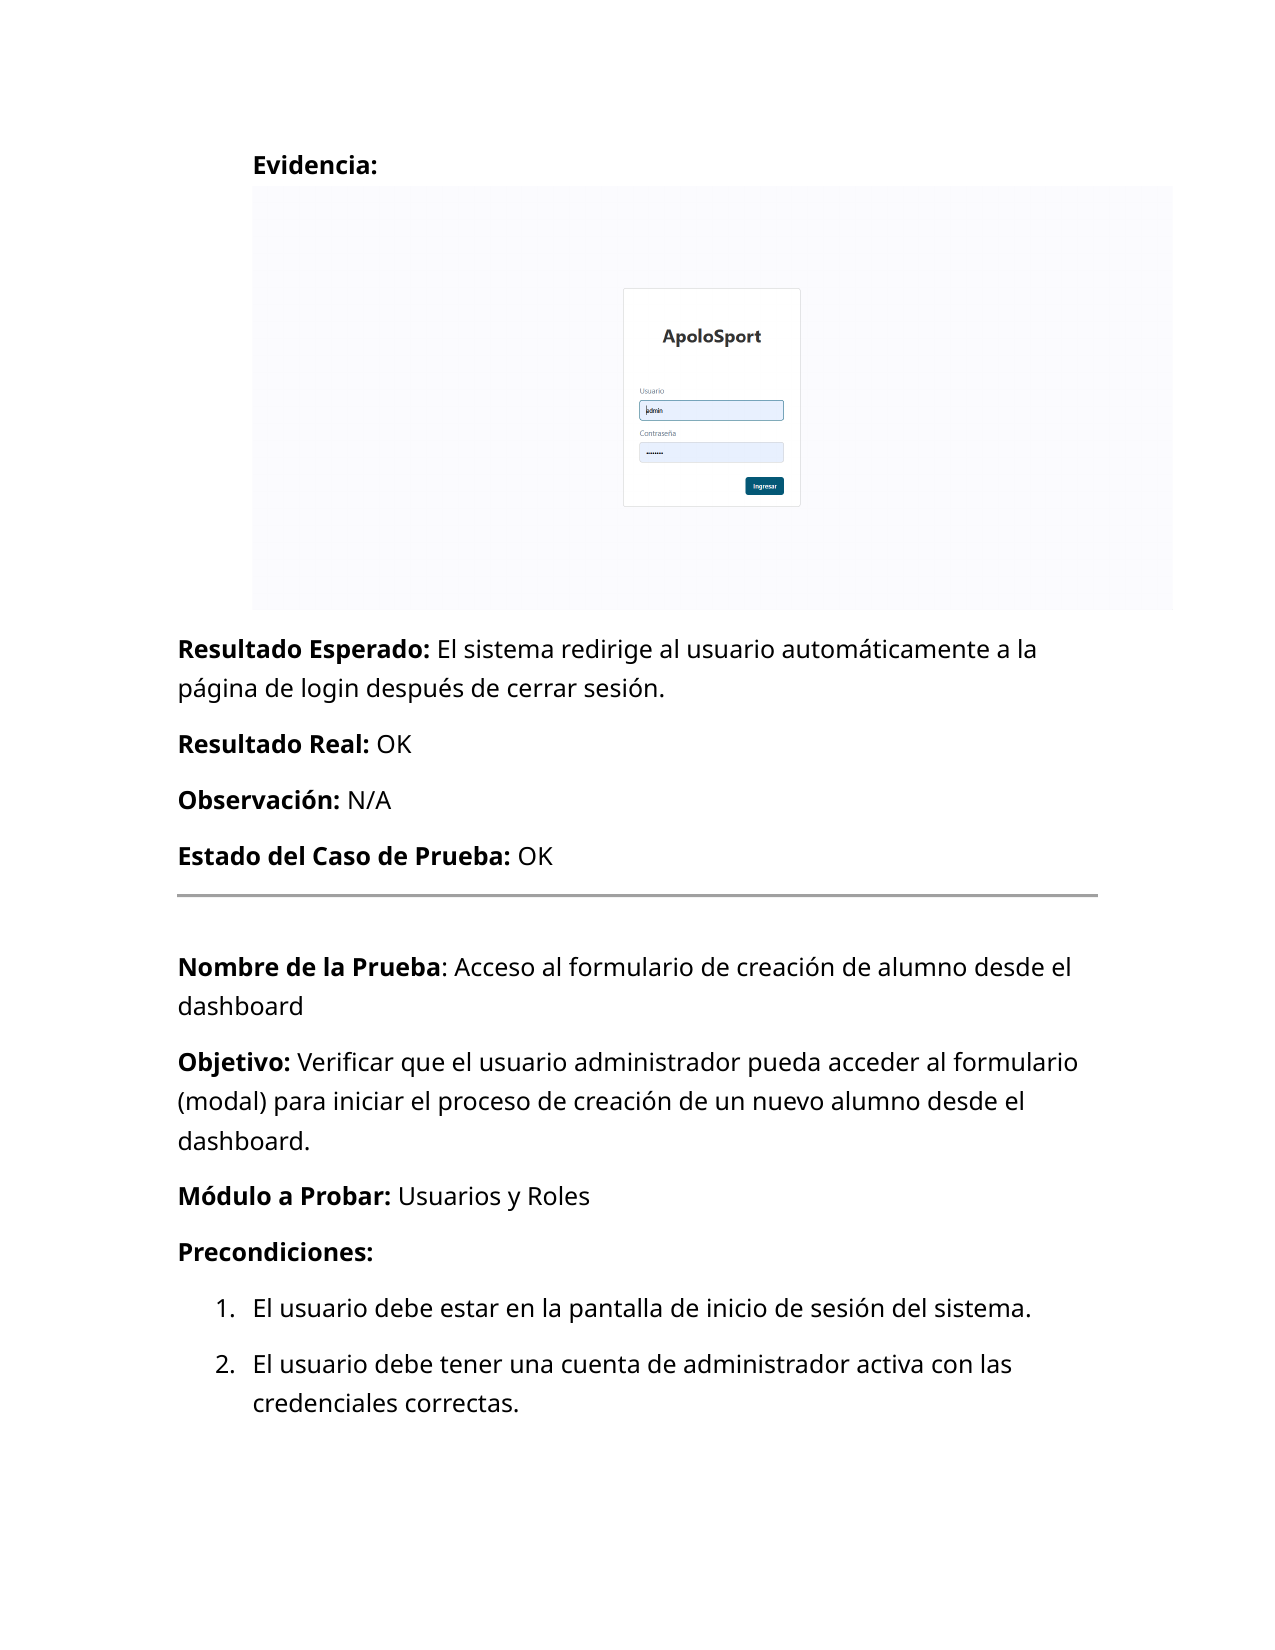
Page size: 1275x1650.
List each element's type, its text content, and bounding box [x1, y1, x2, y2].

text Estado del Caso de Prueba: OK [177, 838, 1098, 872]
list El usuario debe tener una cuenta de administrador activa con las credenciales correctas. [215, 1347, 1098, 1420]
text Resultado Real: OK [177, 727, 1098, 761]
text Precondiciones: [177, 1235, 1098, 1269]
list El usuario debe estar en la pantalla de inicio de sesión del sistema. [215, 1291, 1098, 1325]
picture [252, 186, 1173, 610]
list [215, 148, 1098, 610]
text Módulo a Probar: Usuarios y Roles [177, 1179, 1098, 1213]
text Nombre de la Prueba: Acceso al formulario de creación de alumno desde el dashboard [177, 950, 1098, 1023]
text Observación: N/A [177, 782, 1098, 816]
text Resultado Esperado: El sistema redirige al usuario automáticamente a la página de login después de cerrar sesión. [177, 632, 1098, 705]
text Objetivo: Verificar que el usuario administrador pueda acceder al formulario (modal) para iniciar el proceso de creación de un nuevo alumno desde el dashboard. [177, 1045, 1098, 1157]
